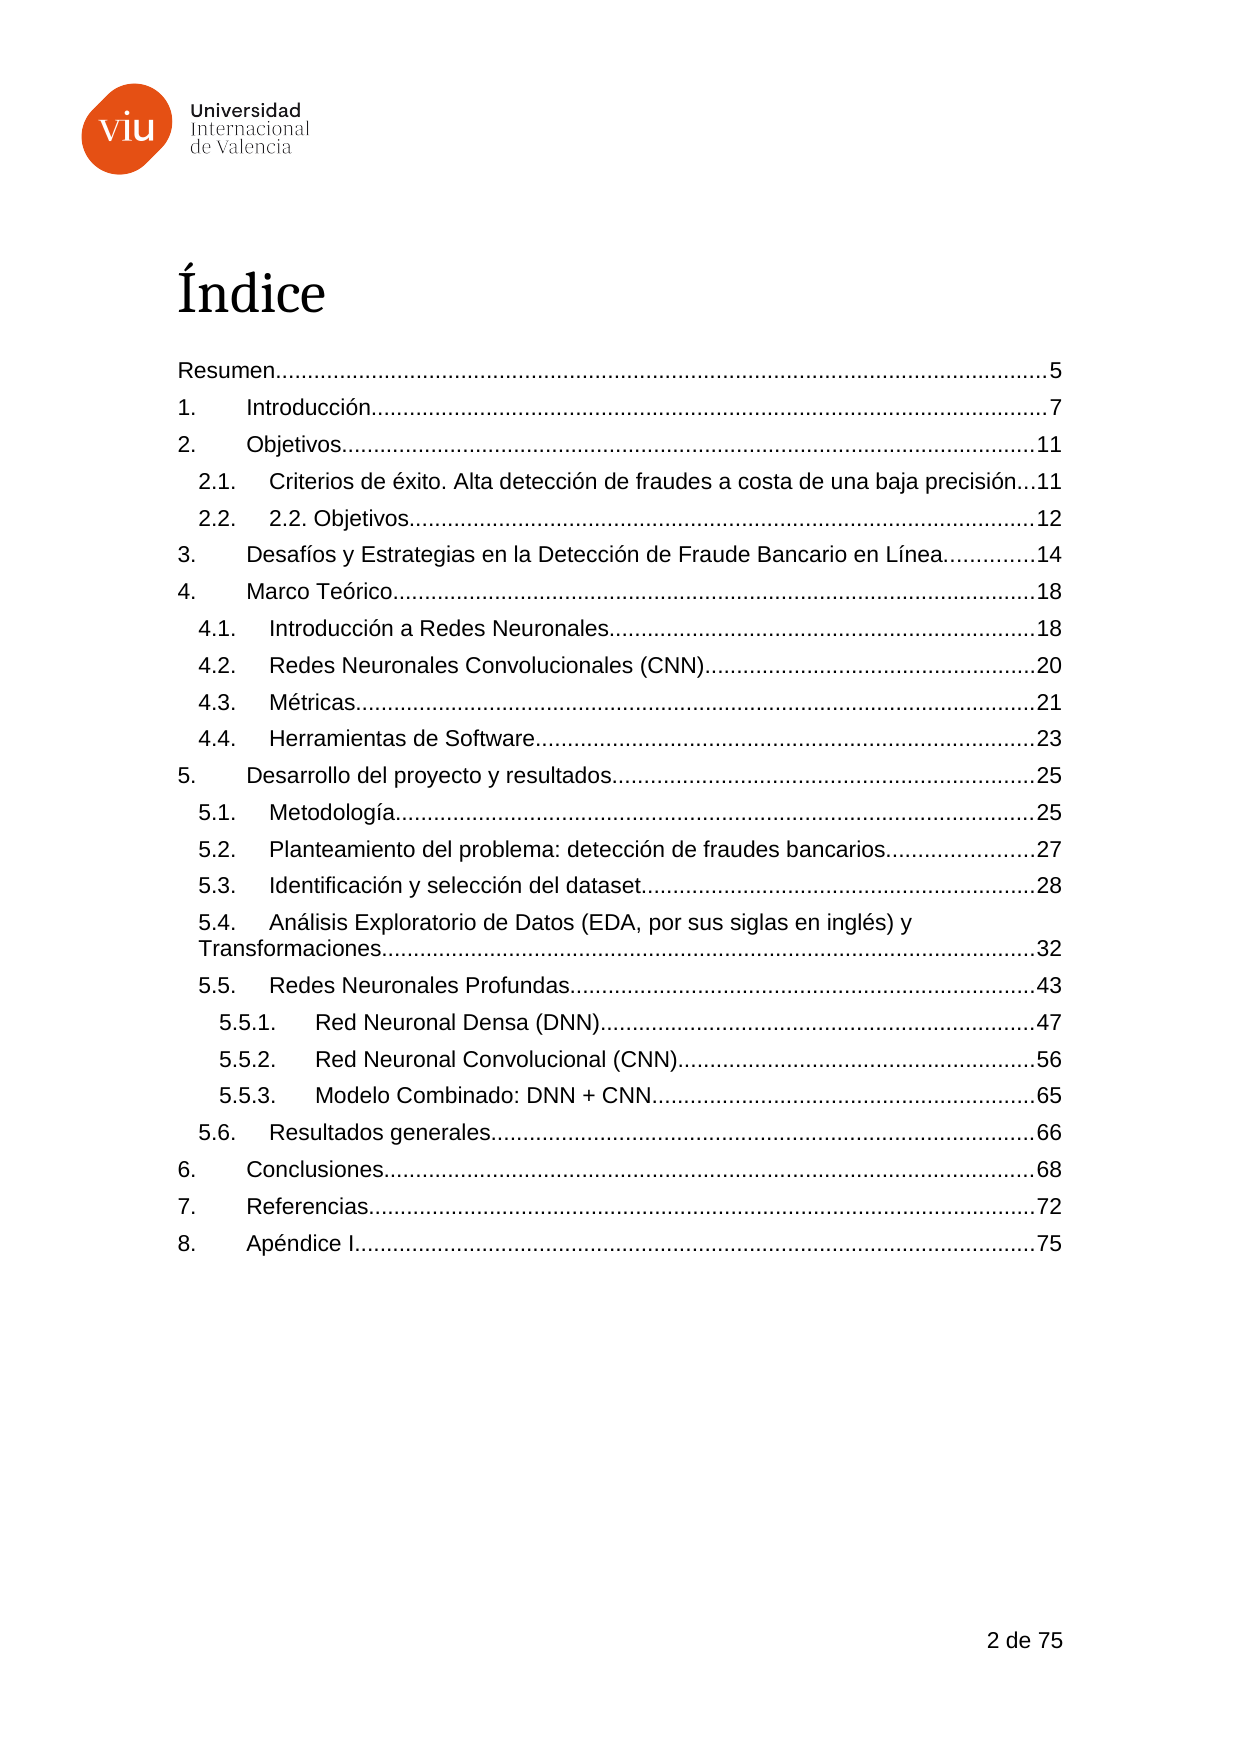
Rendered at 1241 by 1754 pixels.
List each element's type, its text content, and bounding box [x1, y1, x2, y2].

text 5.5.1. Red Neuronal Densa (DNN) 47 [219, 1009, 1063, 1035]
text 4.4. Herramientas de Software 23 [198, 725, 1063, 752]
text 2. Objetivos 11 [177, 431, 1063, 457]
text 6. Conclusiones 68 [177, 1156, 1063, 1182]
text 7. Referencias 72 [177, 1193, 1063, 1219]
text 8. Apéndice I 75 [177, 1229, 1063, 1256]
text 2.1. Criterios de éxito. Alta detección de fraudes a costa de una baja precisión. 11 [198, 468, 1063, 494]
text 5. Desarrollo del proyecto y resultados 25 [177, 762, 1063, 788]
text Índice [177, 259, 1063, 327]
text 4. Marco Teórico 18 [177, 578, 1063, 604]
text 4.1. Introducción a Redes Neuronales 18 [198, 615, 1063, 641]
text 5.4. Análisis Exploratorio de Datos (EDA, por sus siglas en inglés) y Transformaciones 32 [198, 909, 1063, 962]
text Resumen 5 [177, 357, 1063, 384]
text 5.5.3. Modelo Combinado: DNN + CNN 65 [219, 1082, 1063, 1109]
text 4.2. Redes Neuronales Convolucionales (CNN) 20 [198, 652, 1063, 678]
text 3. Desafíos y Estrategias en la Detección de Fraude Bancario en Línea 14 [177, 541, 1063, 568]
text 5.5.2. Red Neuronal Convolucional (CNN) 56 [219, 1046, 1063, 1072]
text 2.2. 2.2. Objetivos 12 [198, 504, 1063, 531]
text 5.5. Redes Neuronales Profundas 43 [198, 972, 1063, 998]
text 5.2. Planteamiento del problema: detección de fraudes bancarios 27 [198, 836, 1063, 862]
text 5.6. Resultados generales 66 [198, 1119, 1063, 1146]
text 4.3. Métricas 21 [198, 688, 1063, 715]
picture [60, 62, 330, 197]
text 5.3. Identificación y selección del dataset 28 [198, 872, 1063, 899]
text 1. Introducción 7 [177, 394, 1063, 421]
text 5.1. Metodología 25 [198, 799, 1063, 825]
